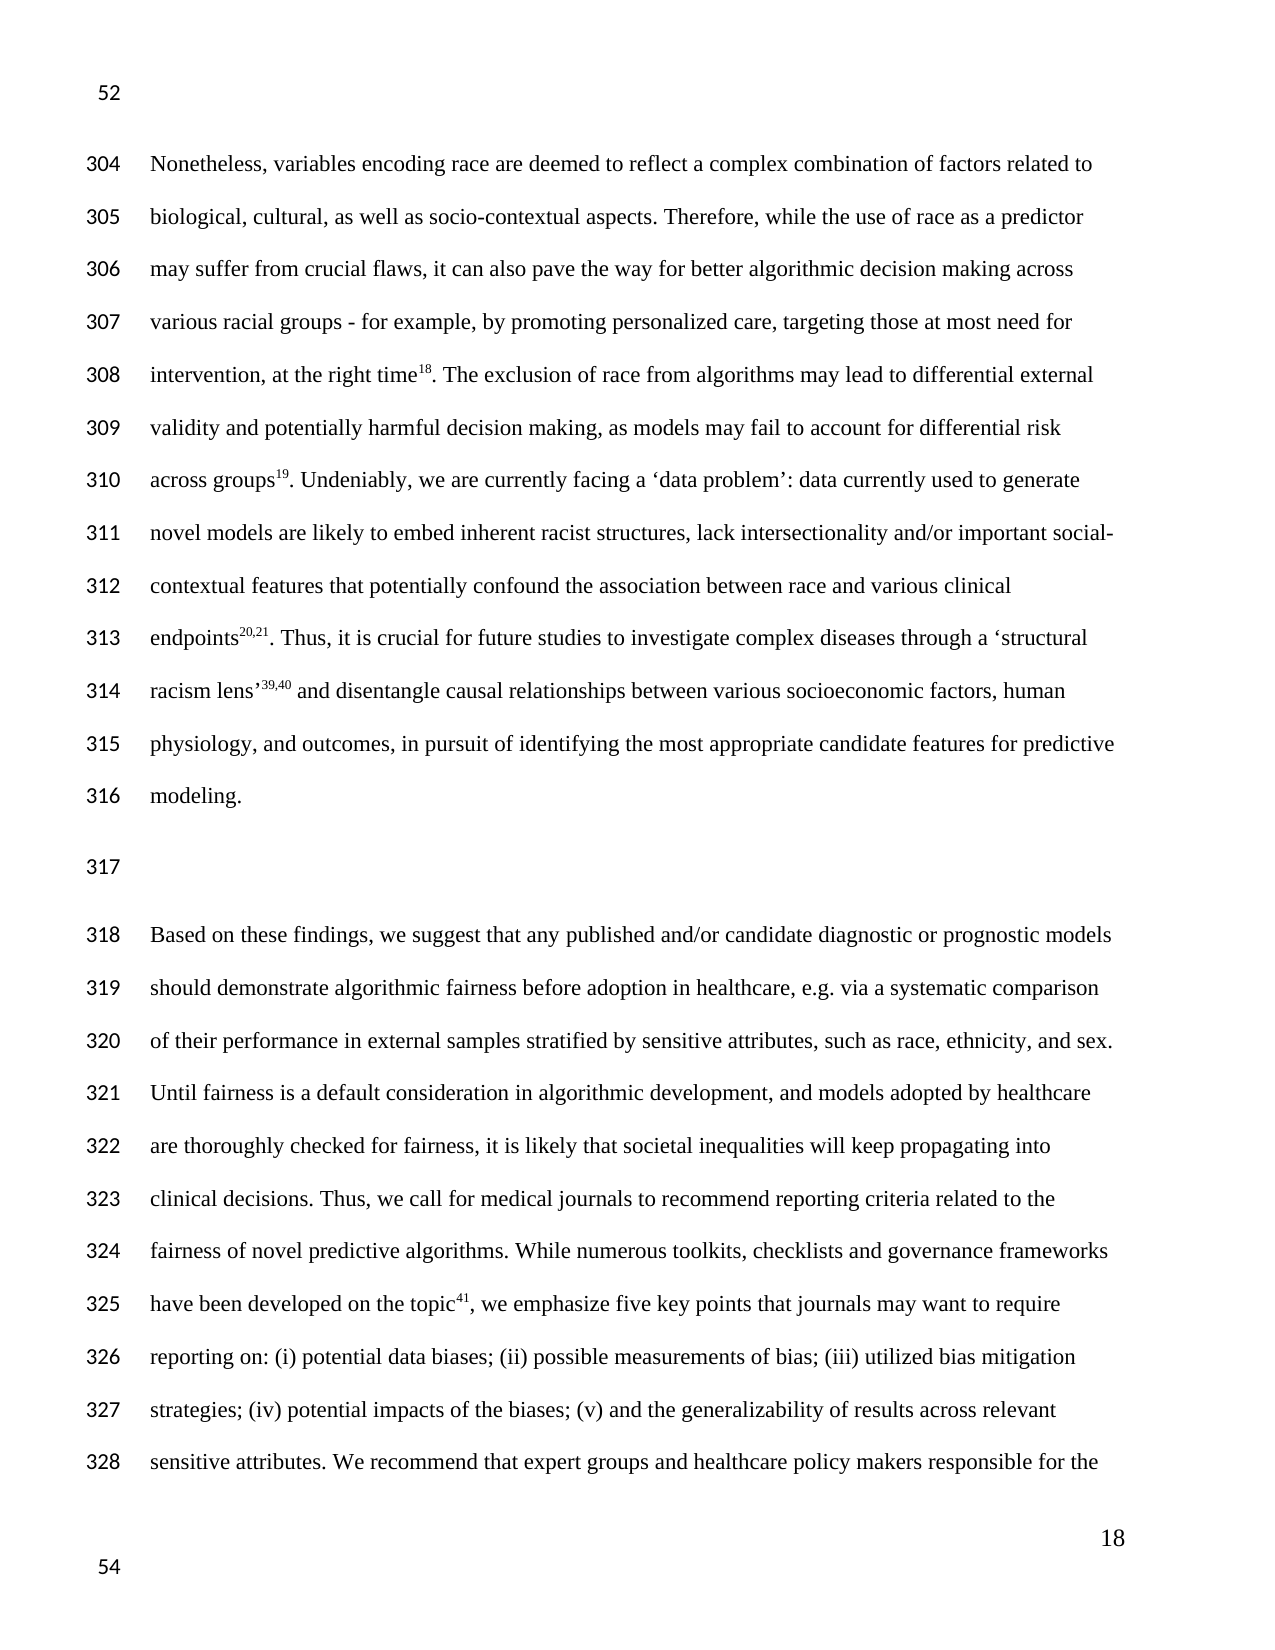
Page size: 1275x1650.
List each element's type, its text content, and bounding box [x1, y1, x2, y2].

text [150, 921, 1125, 1475]
text Nonetheless, variables encoding race are deemed to reflect a complex combination of factors related to biological, cultural, as well as socio-contextual aspects. Therefore, while the use of race as a predictor may suffer from crucial flaws, it can also pave the way for better algorithmic decision making across various racial groups - for example, by promoting personalized care, targeting those at most need for intervention, at the right time18. The exclusion of race from algorithms may lead to differential external validity and potentially harmful decision making, as models may fail to account for differential risk across groups19. Undeniably, we are currently facing a ‘data problem’: data currently used to generate novel models are likely to embed inherent racist structures, lack intersectionality and/or important social-contextual features that potentially confound the association between race and various clinical endpoints20,21. Thus, it is crucial for future studies to investigate complex diseases through a ‘structural racism lens’39,40 and disentangle causal relationships between various socioeconomic factors, human physiology, and outcomes, in pursuit of identifying the most appropriate candidate features for predictive modeling. [150, 150, 1125, 809]
